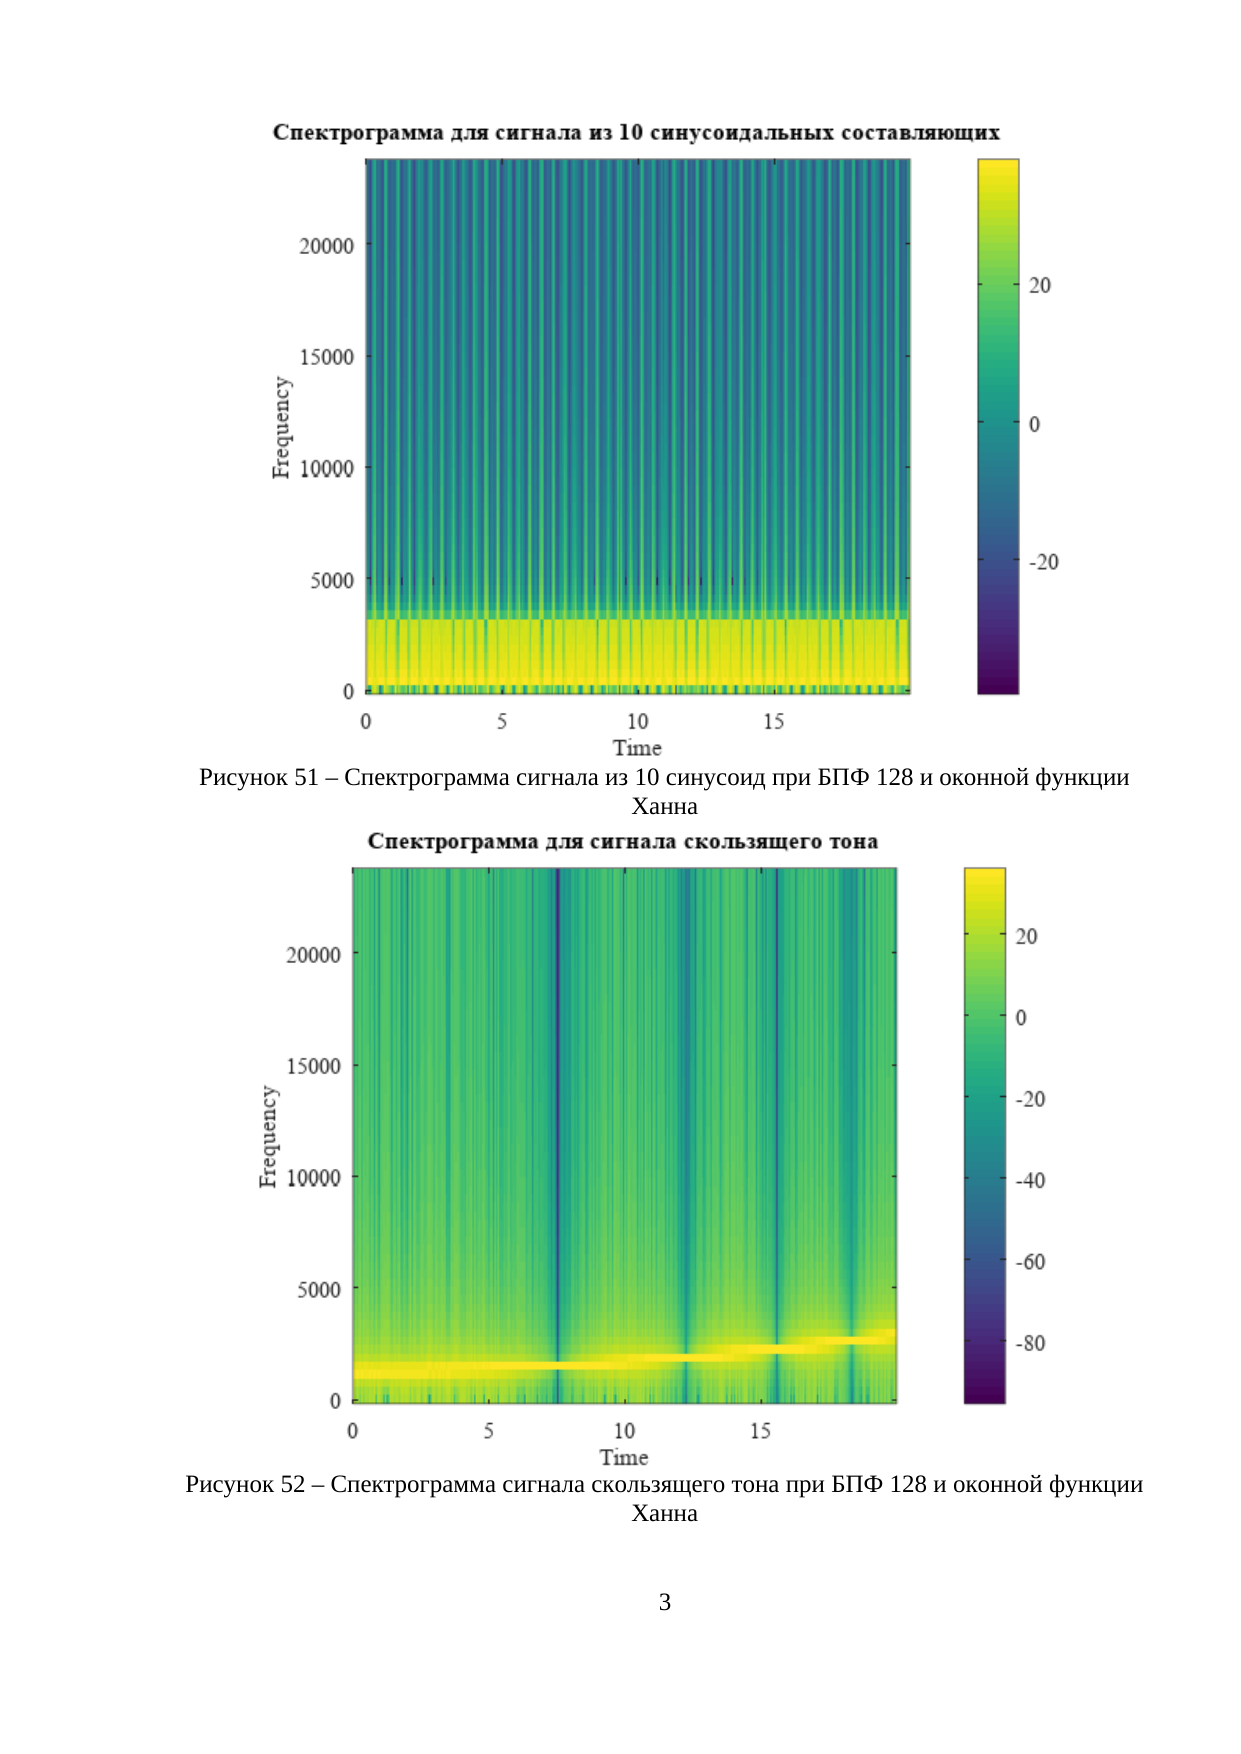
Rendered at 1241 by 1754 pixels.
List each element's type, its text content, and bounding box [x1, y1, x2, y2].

picture [252, 819, 1077, 1470]
picture [262, 118, 1067, 762]
text Рисунок 52 – Спектрограмма сигнала скользящего тона при БПФ 128 и оконной функции Ханна [177, 1469, 1152, 1527]
text Рисунок 51 – Спектрограмма сигнала из 10 синусоид при БПФ 128 и оконной функции Ханна [177, 762, 1152, 819]
